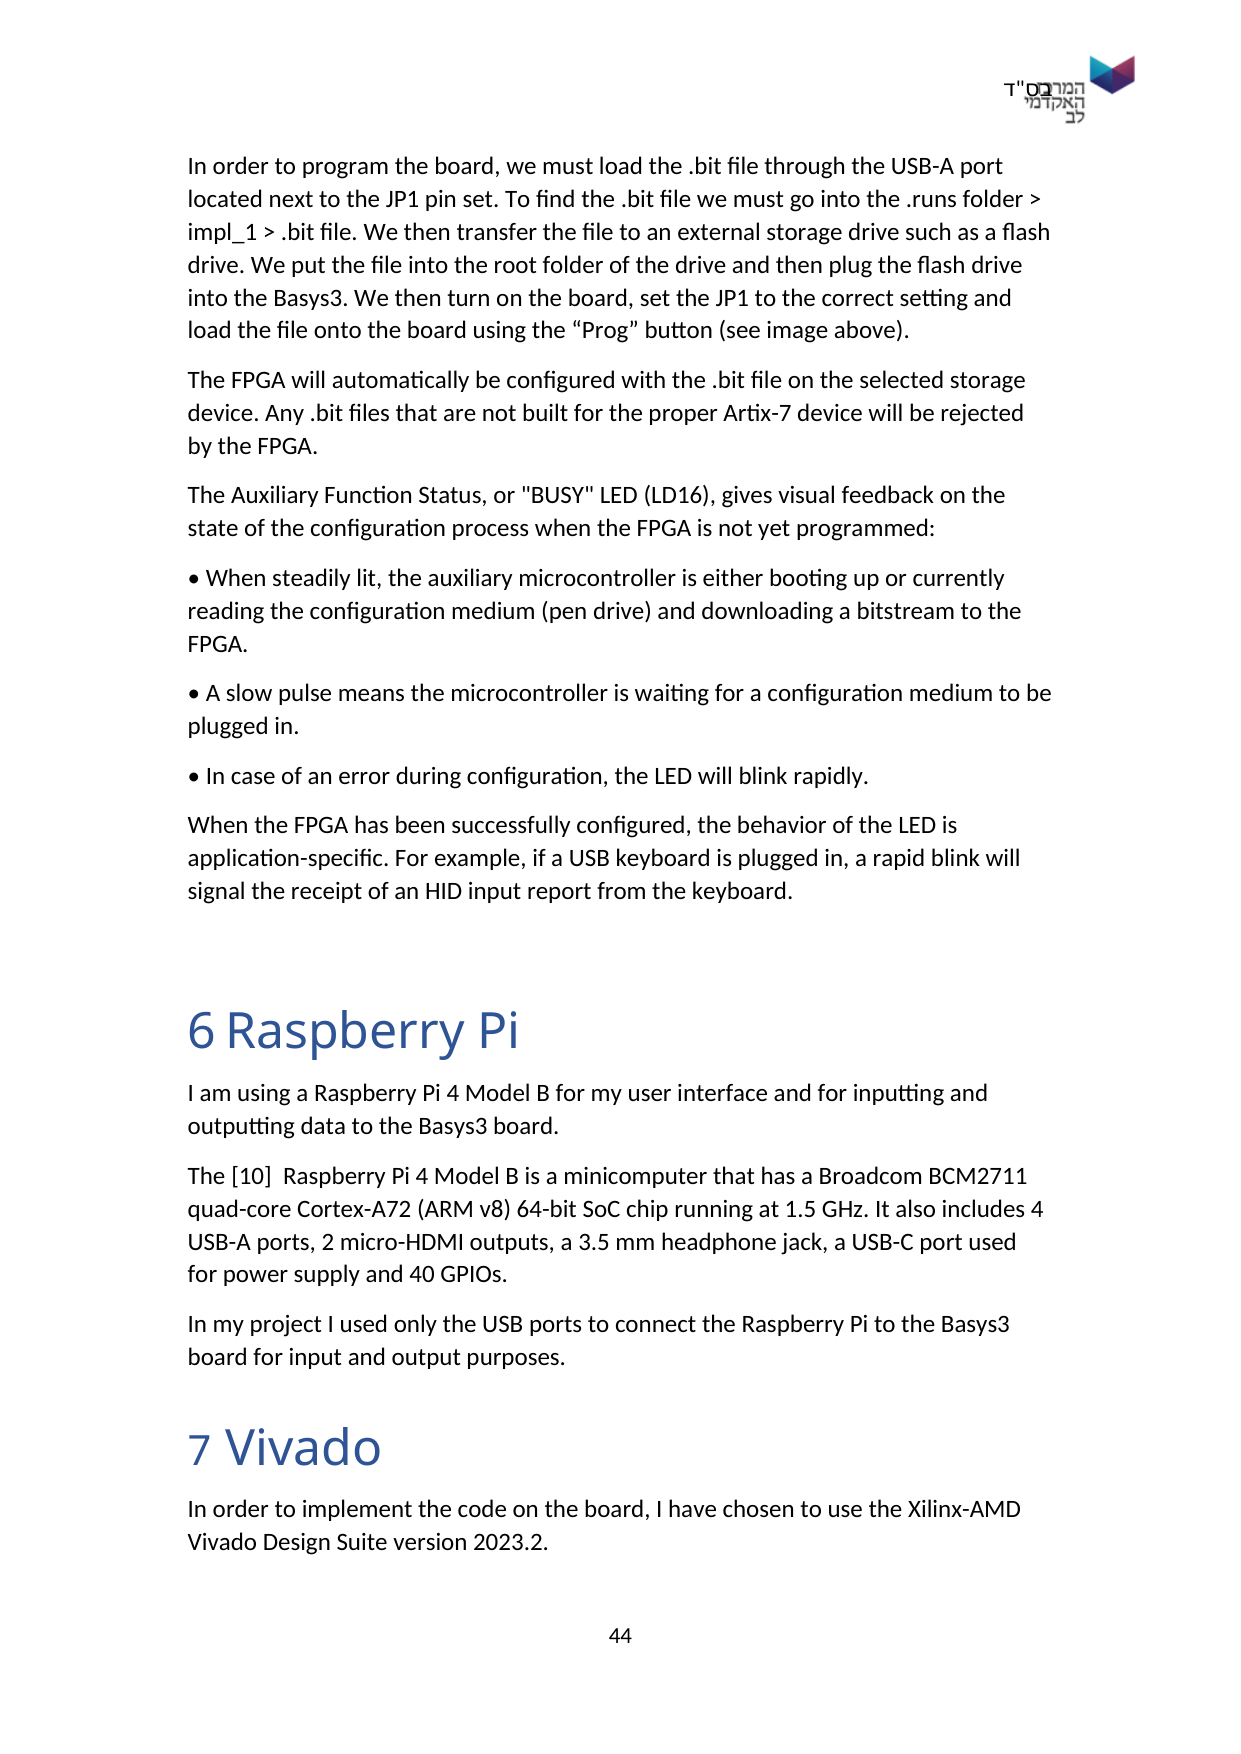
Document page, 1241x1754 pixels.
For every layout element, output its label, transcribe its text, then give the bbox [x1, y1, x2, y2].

subtitle Vivado [187, 1411, 1053, 1479]
picture [1013, 40, 1143, 134]
text • A slow pulse means the microcontroller is waiting for a configuration medium to be plugged in. [187, 677, 1053, 741]
text The FPGA will automatically be configured with the .bit file on the selected storage device. Any .bit files that are not built for the proper Artix-7 device will be rejected by the FPGA. [187, 364, 1053, 461]
text The Raspberry Pi 4 Model B is a minicomputer that has a Broadcom BCM2711 quad-core Cortex-A72 (ARM v8) 64-bit SoC chip running at 1.5 GHz. It also includes 4 USB-A ports, 2 micro-HDMI outputs, a 3.5 mm headphone jack, a USB-C port used for power supply and 40 GPIOs. [187, 1160, 1053, 1289]
text In order to program the board, we must load the .bit file through the USB-A port located next to the JP1 pin set. To find the .bit file we must go into the .runs folder > impl_1 > .bit file. We then transfer the file to an external storage drive such as a flash drive. We put the file into the root folder of the drive and then plug the flash drive into the Basys3. We then turn on the board, set the JP1 to the correct setting and load the file onto the board using the “Prog” button (see image above). [187, 150, 1053, 345]
subtitle Raspberry Pi [187, 995, 1053, 1063]
text When the FPGA has been successfully configured, the behavior of the LED is application-specific. For example, if a USB keyboard is plugged in, a rapid blink will signal the receipt of an HID input report from the keyboard. [187, 809, 1053, 906]
text • In case of an error during configuration, the LED will blink rapidly. [187, 760, 1053, 791]
text In my project I used only the USB ports to connect the Raspberry Pi to the Basys3 board for input and output purposes. [187, 1308, 1053, 1372]
text In order to implement the code on the board, I have chosen to use the Xilinx-AMD Vivado Design Suite version 2023.2. [187, 1493, 1053, 1557]
text I am using a Raspberry Pi 4 Model B for my user interface and for inputting and outputting data to the Basys3 board. [187, 1077, 1053, 1141]
text • When steadily lit, the auxiliary microcontroller is either booting up or currently reading the configuration medium (pen drive) and downloading a bitstream to the FPGA. [187, 562, 1053, 658]
text The Auxiliary Function Status, or "BUSY" LED (LD16), gives visual feedback on the state of the configuration process when the FPGA is not yet programmed: [187, 479, 1053, 543]
